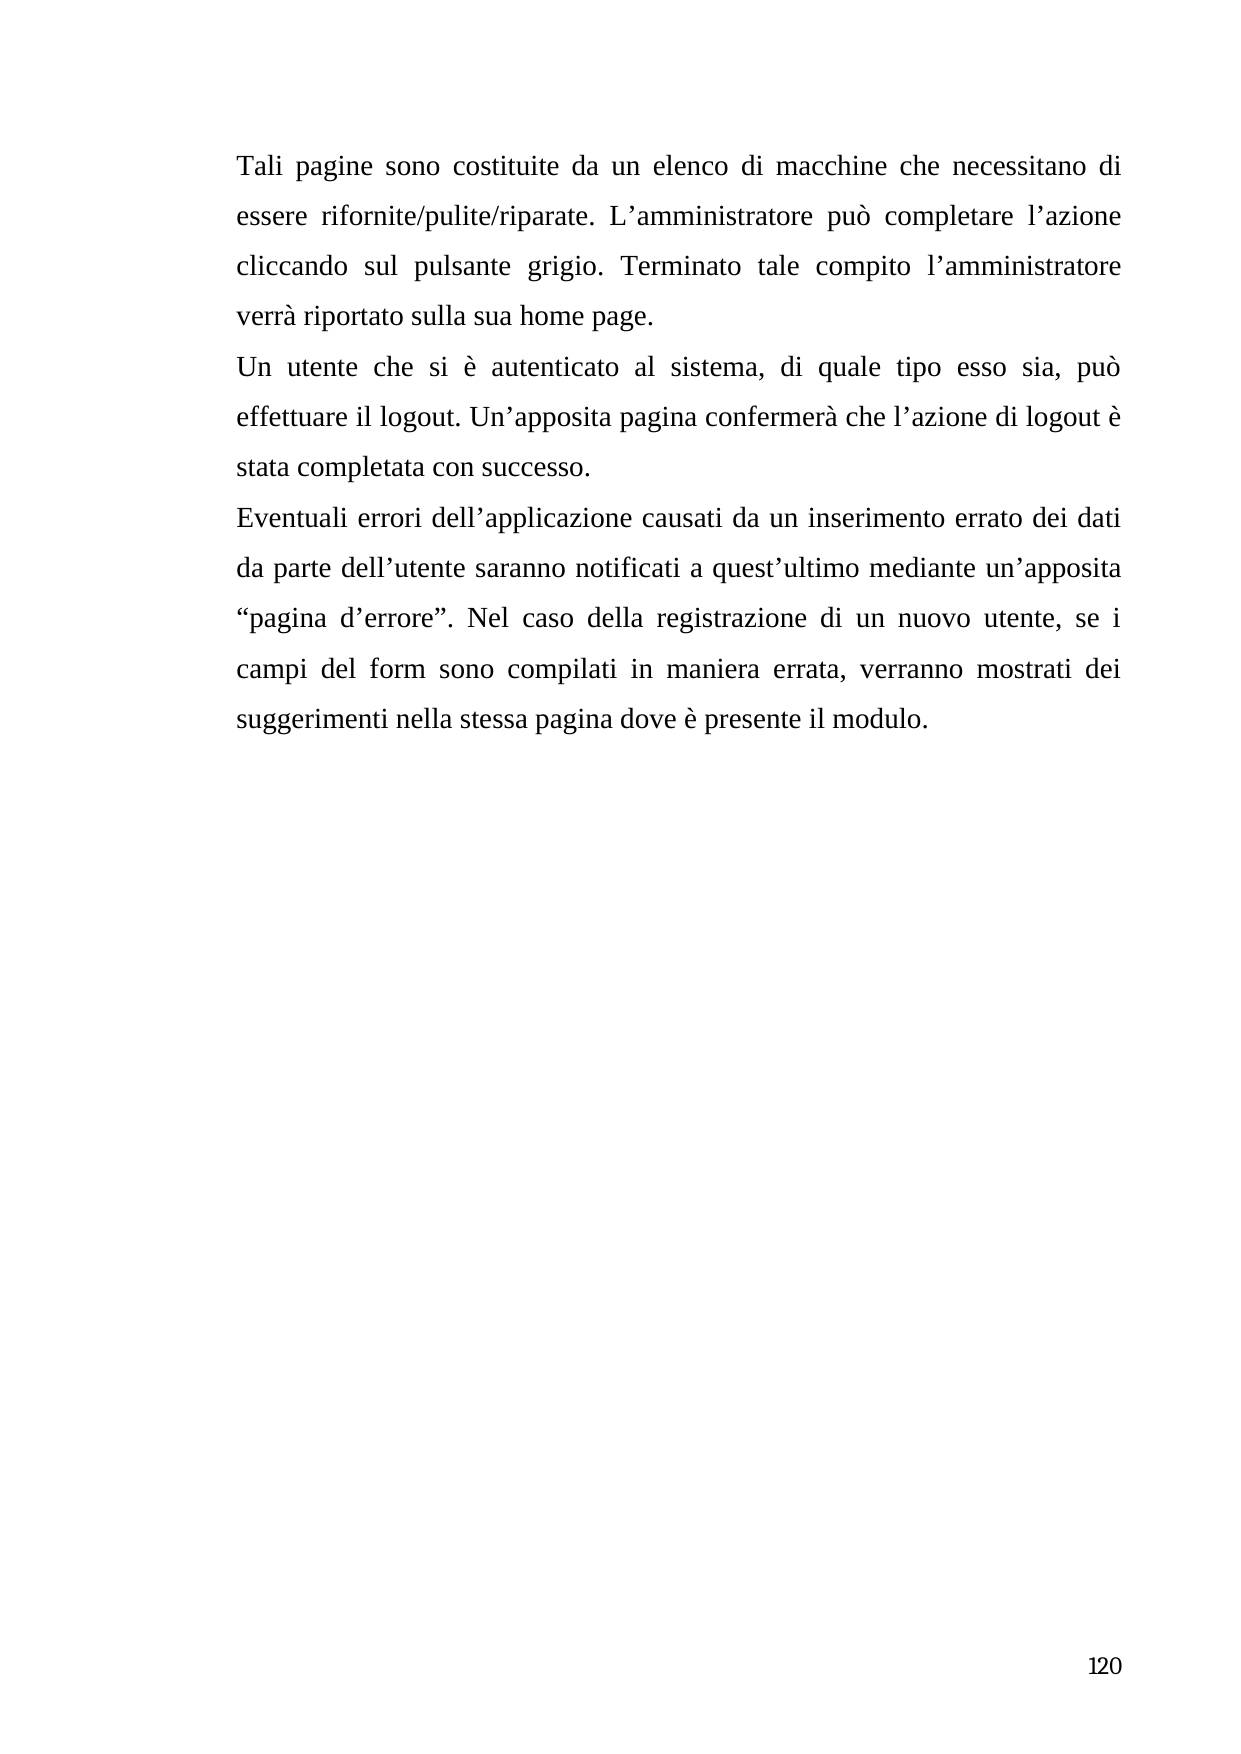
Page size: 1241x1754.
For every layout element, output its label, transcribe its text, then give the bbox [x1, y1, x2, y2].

text Tali pagine sono costituite da un elenco di macchine che necessitano di essere rifornite/pulite/riparate. L’amministratore può completare l’azione cliccando sul pulsante grigio. Terminato tale compito l’amministratore verrà riportato sulla sua home page. [236, 148, 1122, 332]
text Eventuali errori dell’applicazione causati da un inserimento errato dei dati da parte dell’utente saranno notificati a quest’ultimo mediante un’apposita “pagina d’errore”. Nel caso della registrazione di un nuovo utente, se i campi del form sono compilati in maniera errata, verranno mostrati dei suggerimenti nella stessa pagina dove è presente il modulo. [236, 500, 1122, 734]
text Un utente che si è autenticato al sistema, di quale tipo esso sia, può effettuare il logout. Un’apposita pagina confermerà che l’azione di logout è stata completata con successo. [236, 349, 1122, 483]
